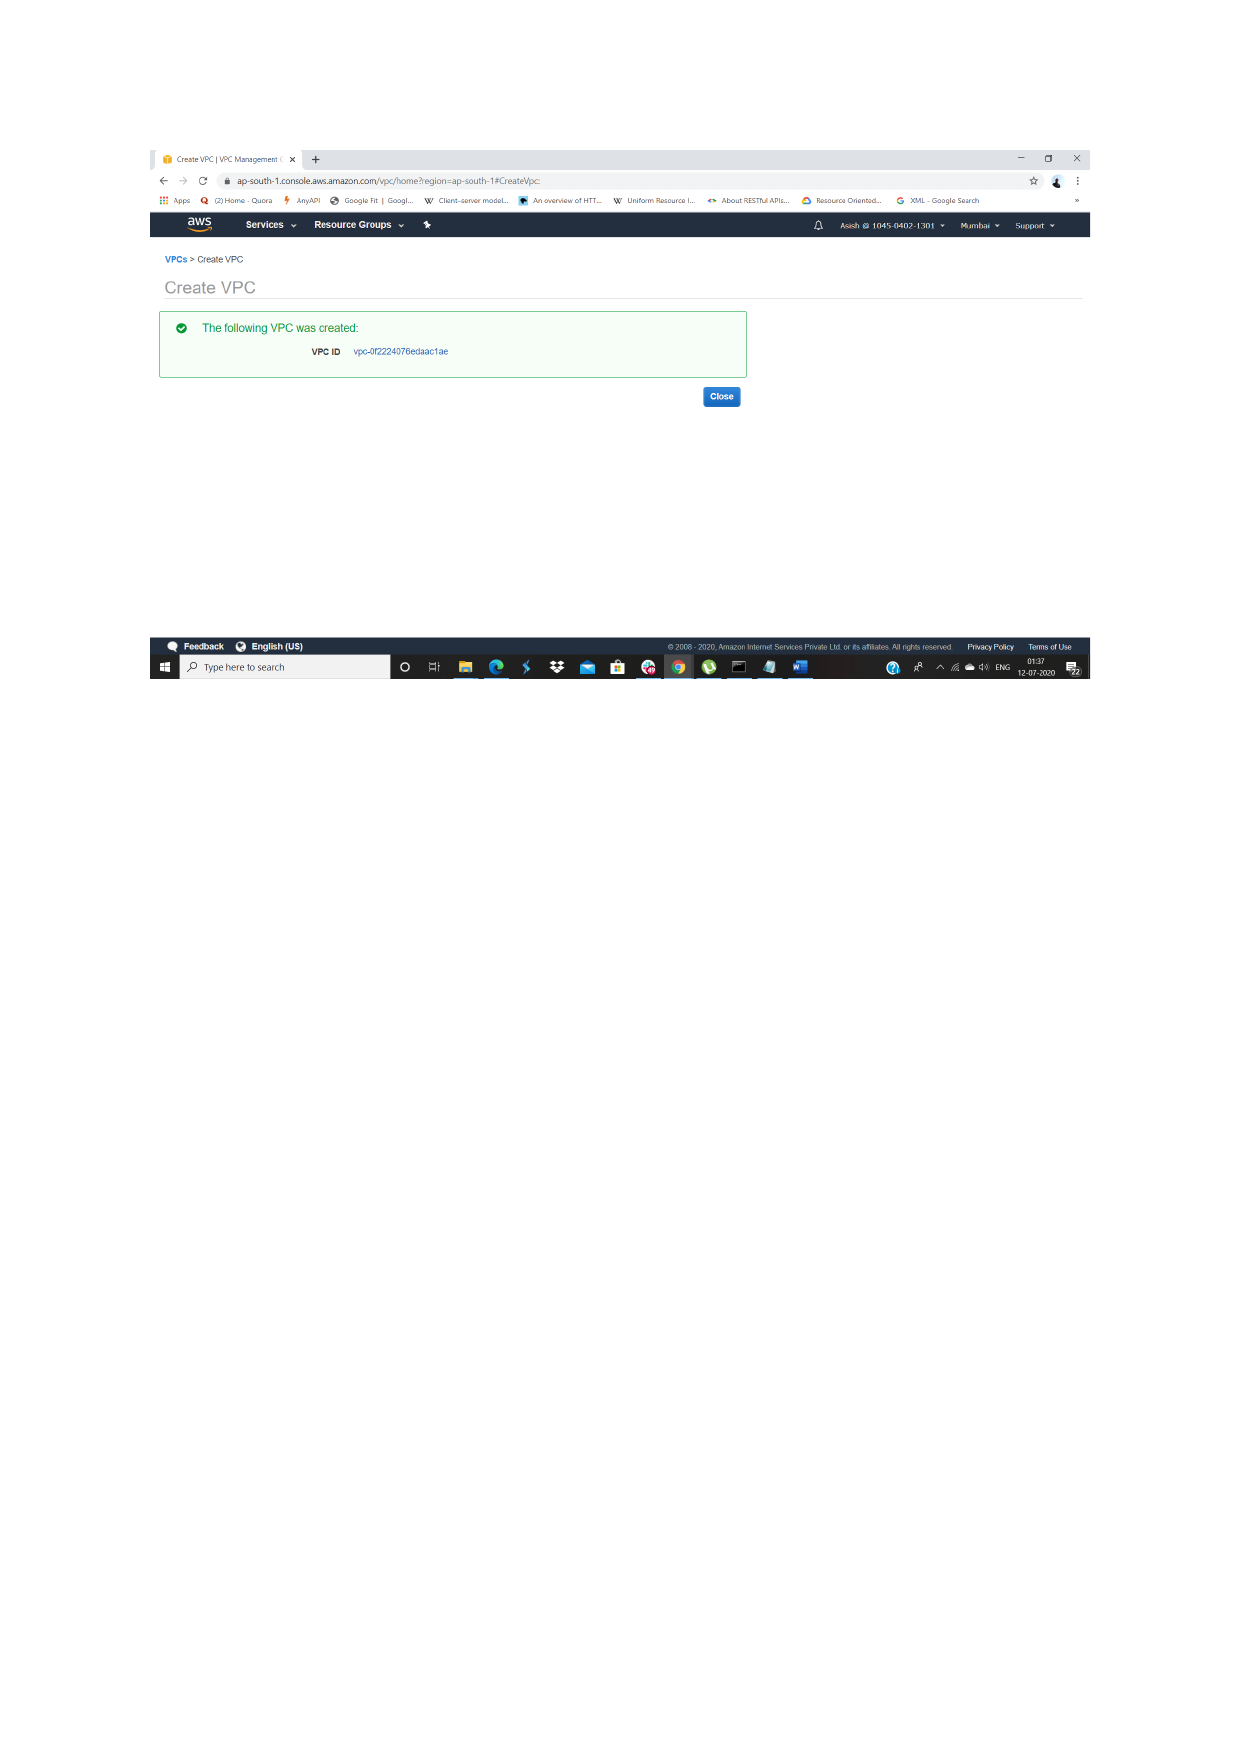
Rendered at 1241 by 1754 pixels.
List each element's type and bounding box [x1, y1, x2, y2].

picture [150, 150, 1091, 679]
